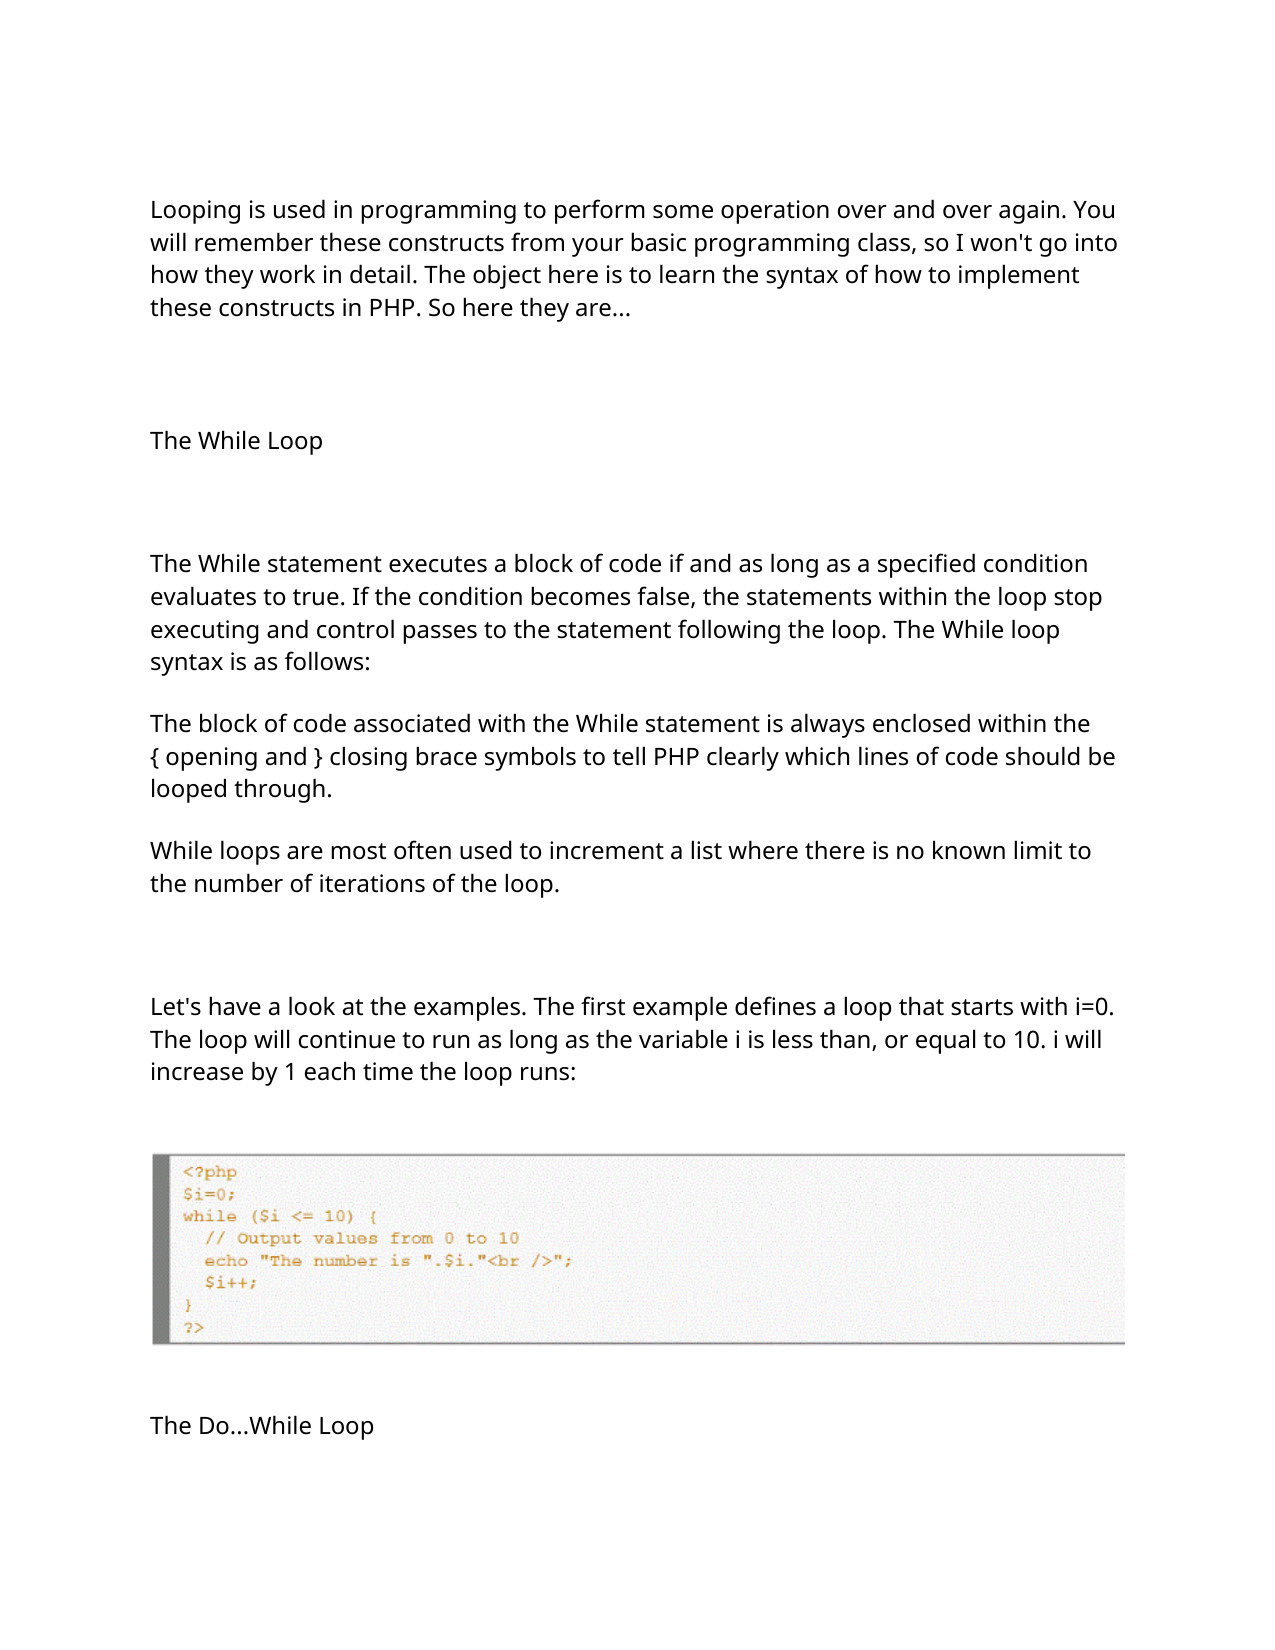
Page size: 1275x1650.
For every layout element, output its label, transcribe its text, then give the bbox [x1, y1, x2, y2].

text The While Loop [150, 424, 1125, 456]
picture [150, 1149, 1125, 1347]
text The Do...While Loop [150, 1409, 1125, 1441]
text Looping is used in programming to perform some operation over and over again. You will remember these constructs from your basic programming class, so I won't go into how they work in detail. The object here is to learn the syntax of how to implement these constructs in PHP. So here they are... [150, 193, 1125, 323]
text The block of code associated with the While statement is always enclosed within the { opening and } closing brace symbols to tell PHP clearly which lines of code should be looped through. [150, 707, 1125, 804]
text The While statement executes a block of code if and as long as a specified condition evaluates to true. If the condition becomes false, the statements within the loop stop executing and control passes to the statement following the loop. The While loop syntax is as follows: [150, 547, 1125, 678]
text Let's have a look at the examples. The first example defines a loop that starts with i=0. The loop will continue to run as long as the variable i is less than, or equal to 10. i will increase by 1 each time the loop runs: [150, 990, 1125, 1088]
text While loops are most often used to increment a list where there is no known limit to the number of iterations of the loop. [150, 834, 1125, 899]
